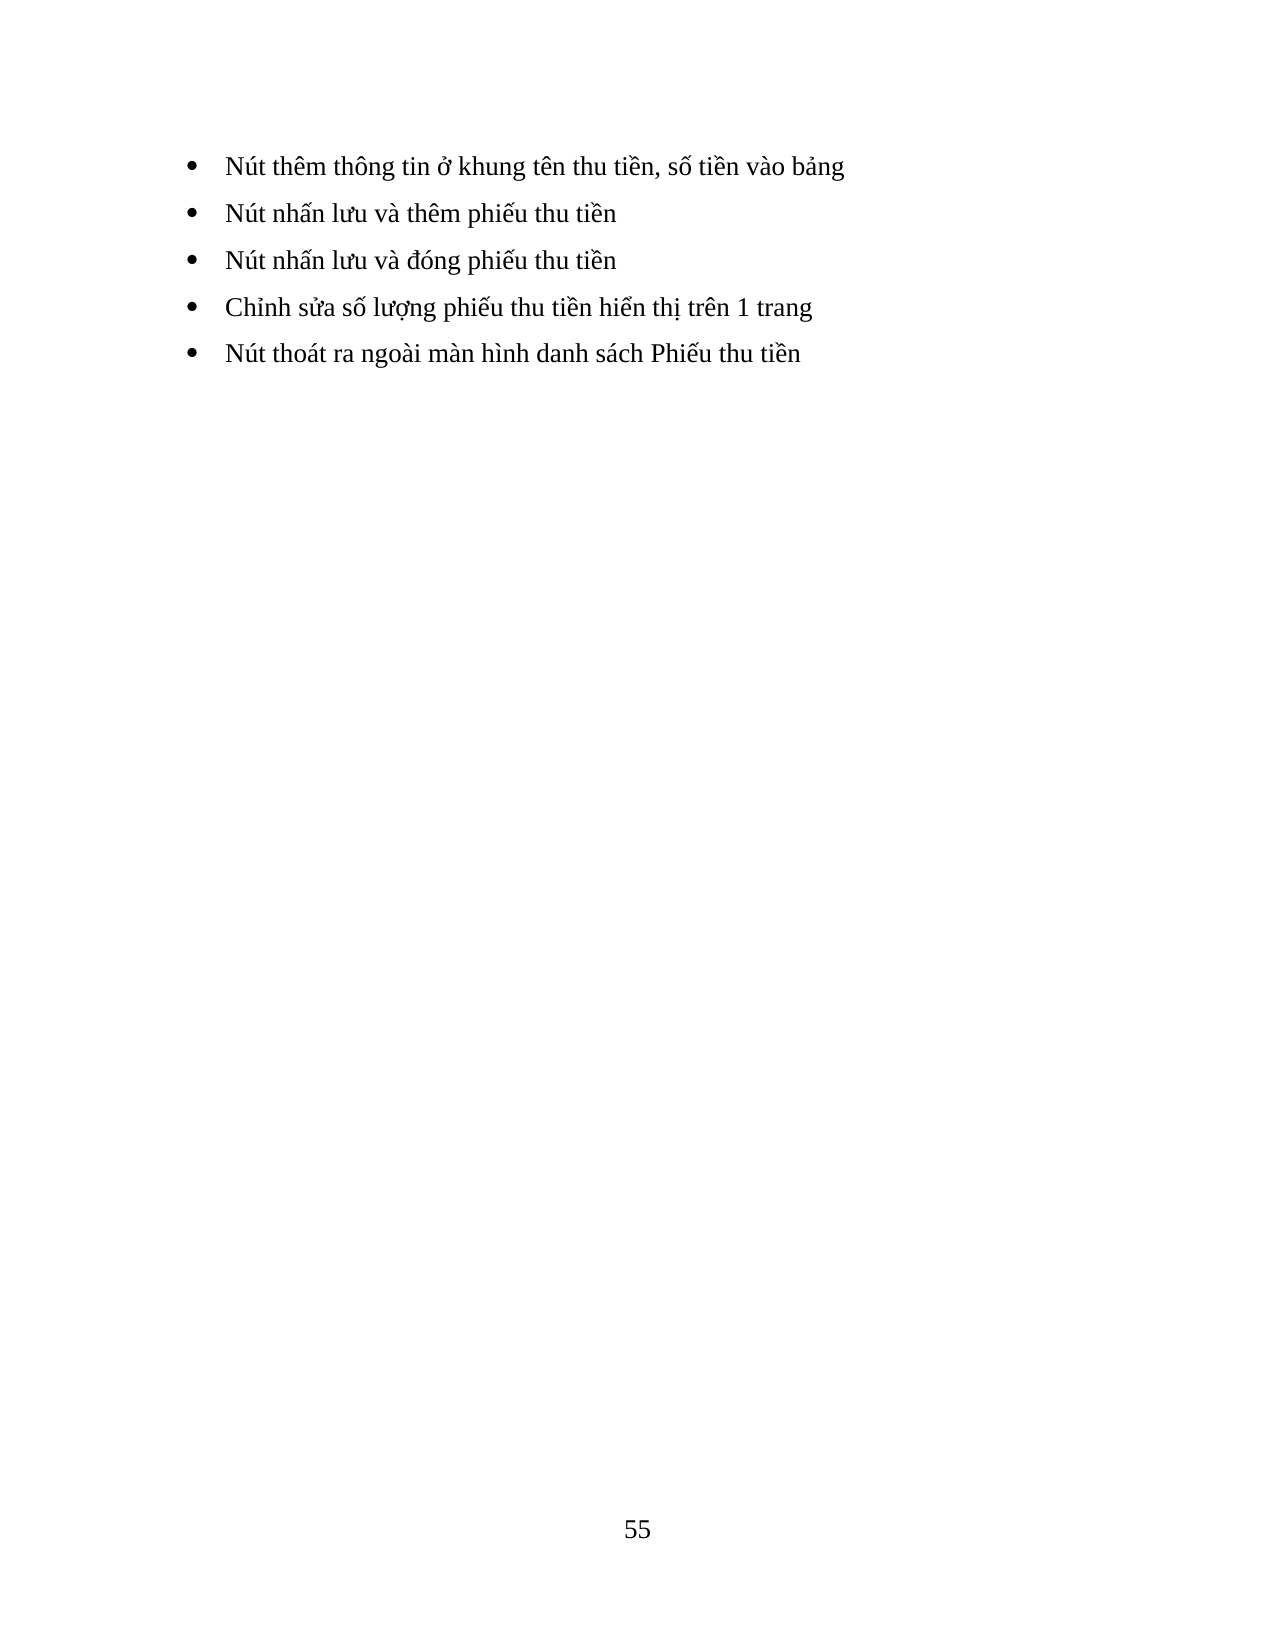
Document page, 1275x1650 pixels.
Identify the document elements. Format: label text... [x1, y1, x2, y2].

list Nút thêm thông tin ở khung tên thu tiền, số tiền vào bảng [187, 150, 1125, 181]
list Nút nhấn lưu và đóng phiếu thu tiền [187, 244, 1125, 275]
list Chỉnh sửa số lượng phiếu thu tiền hiển thị trên 1 trang [187, 291, 1125, 322]
list Nút nhấn lưu và thêm phiếu thu tiền [187, 197, 1125, 228]
list Nút thoát ra ngoài màn hình danh sách Phiếu thu tiền [187, 337, 1125, 369]
